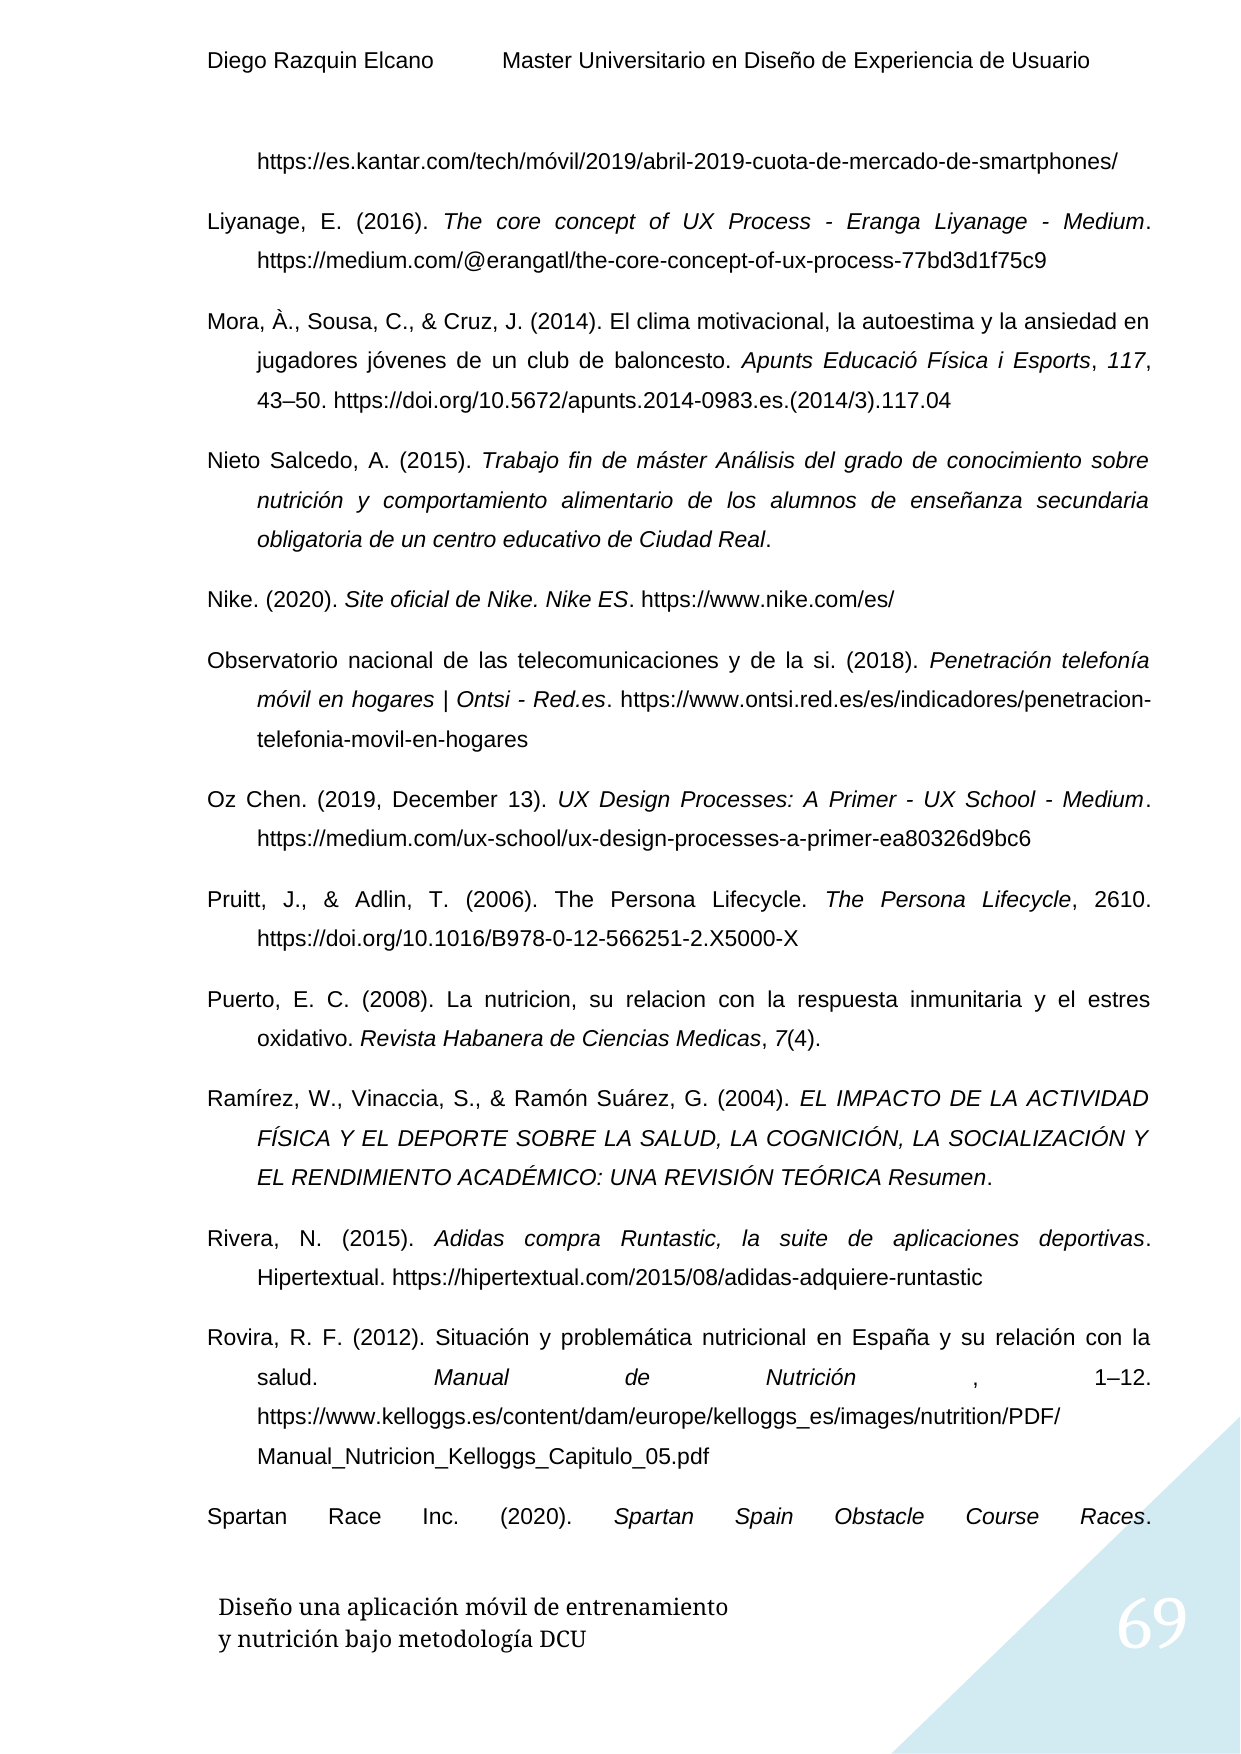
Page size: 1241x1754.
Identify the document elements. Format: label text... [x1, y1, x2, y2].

text Puerto, E. C. (2008). La nutricion, su relacion con la respuesta inmunitaria y el estres oxidativo. Revista Habanera de Ciencias Medicas, 7(4). [207, 986, 1152, 1051]
text Nieto Salcedo, A. (2015). Trabajo fin de máster Análisis del grado de conocimiento sobre nutrición y comportamiento alimentario de los alumnos de enseñanza secundaria obligatoria de un centro educativo de Ciudad Real. [207, 447, 1152, 552]
text Liyanage, E. (2016). The core concept of UX Process - Eranga Liyanage - Medium. https://medium.com/@erangatl/the-core-concept-of-ux-process-77bd3d1f75c9 [207, 208, 1152, 274]
text Rivera, N. (2015). Adidas compra Runtastic, la suite de aplicaciones deportivas. Hipertextual. https://hipertextual.com/2015/08/adidas-adquiere-runtastic [207, 1224, 1152, 1290]
text Mora, À., Sousa, C., & Cruz, J. (2014). El clima motivacional, la autoestima y la ansiedad en jugadores jóvenes de un club de baloncesto. Apunts Educació Física i Esports, 117, 43–50. https://doi.org/10.5672/apunts.2014-0983.es.(2014/3).117.04 [207, 308, 1152, 413]
text Nike. (2020). Site oficial de Nike. Nike ES. https://www.nike.com/es/ [207, 586, 1152, 613]
text Observatorio nacional de las telecomunicaciones y de la si. (2018). Penetración telefonía móvil en hogares | Ontsi - Red.es. https://www.ontsi.red.es/es/indicadores/penetracion-telefonia-movil-en-hogares [207, 647, 1152, 752]
text Pruitt, J., & Adlin, T. (2006). The Persona Lifecycle. The Persona Lifecycle, 2610. https://doi.org/10.1016/B978-0-12-566251-2.X5000-X [207, 886, 1152, 952]
text Ramírez, W., Vinaccia, S., & Ramón Suárez, G. (2004). EL IMPACTO DE LA ACTIVIDAD FÍSICA Y EL DEPORTE SOBRE LA SALUD, LA COGNICIÓN, LA SOCIALIZACIÓN Y EL RENDIMIENTO ACADÉMICO: UNA REVISIÓN TEÓRICA Resumen. [207, 1085, 1152, 1191]
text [207, 148, 1152, 174]
text Oz Chen. (2019, December 13). UX Design Processes: A Primer - UX School - Medium. https://medium.com/ux-school/ux-design-processes-a-primer-ea80326d9bc6 [207, 786, 1152, 852]
text Rovira, R. F. (2012). Situación y problemática nutricional en España y su relación con la salud. Manual de Nutrición , 1–12. https://www.kelloggs.es/content/dam/europe/kelloggs_es/images/nutrition/PDF/Manual_Nutricion_Kelloggs_Capitulo_05.pdf [207, 1324, 1152, 1469]
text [207, 1503, 1152, 1529]
